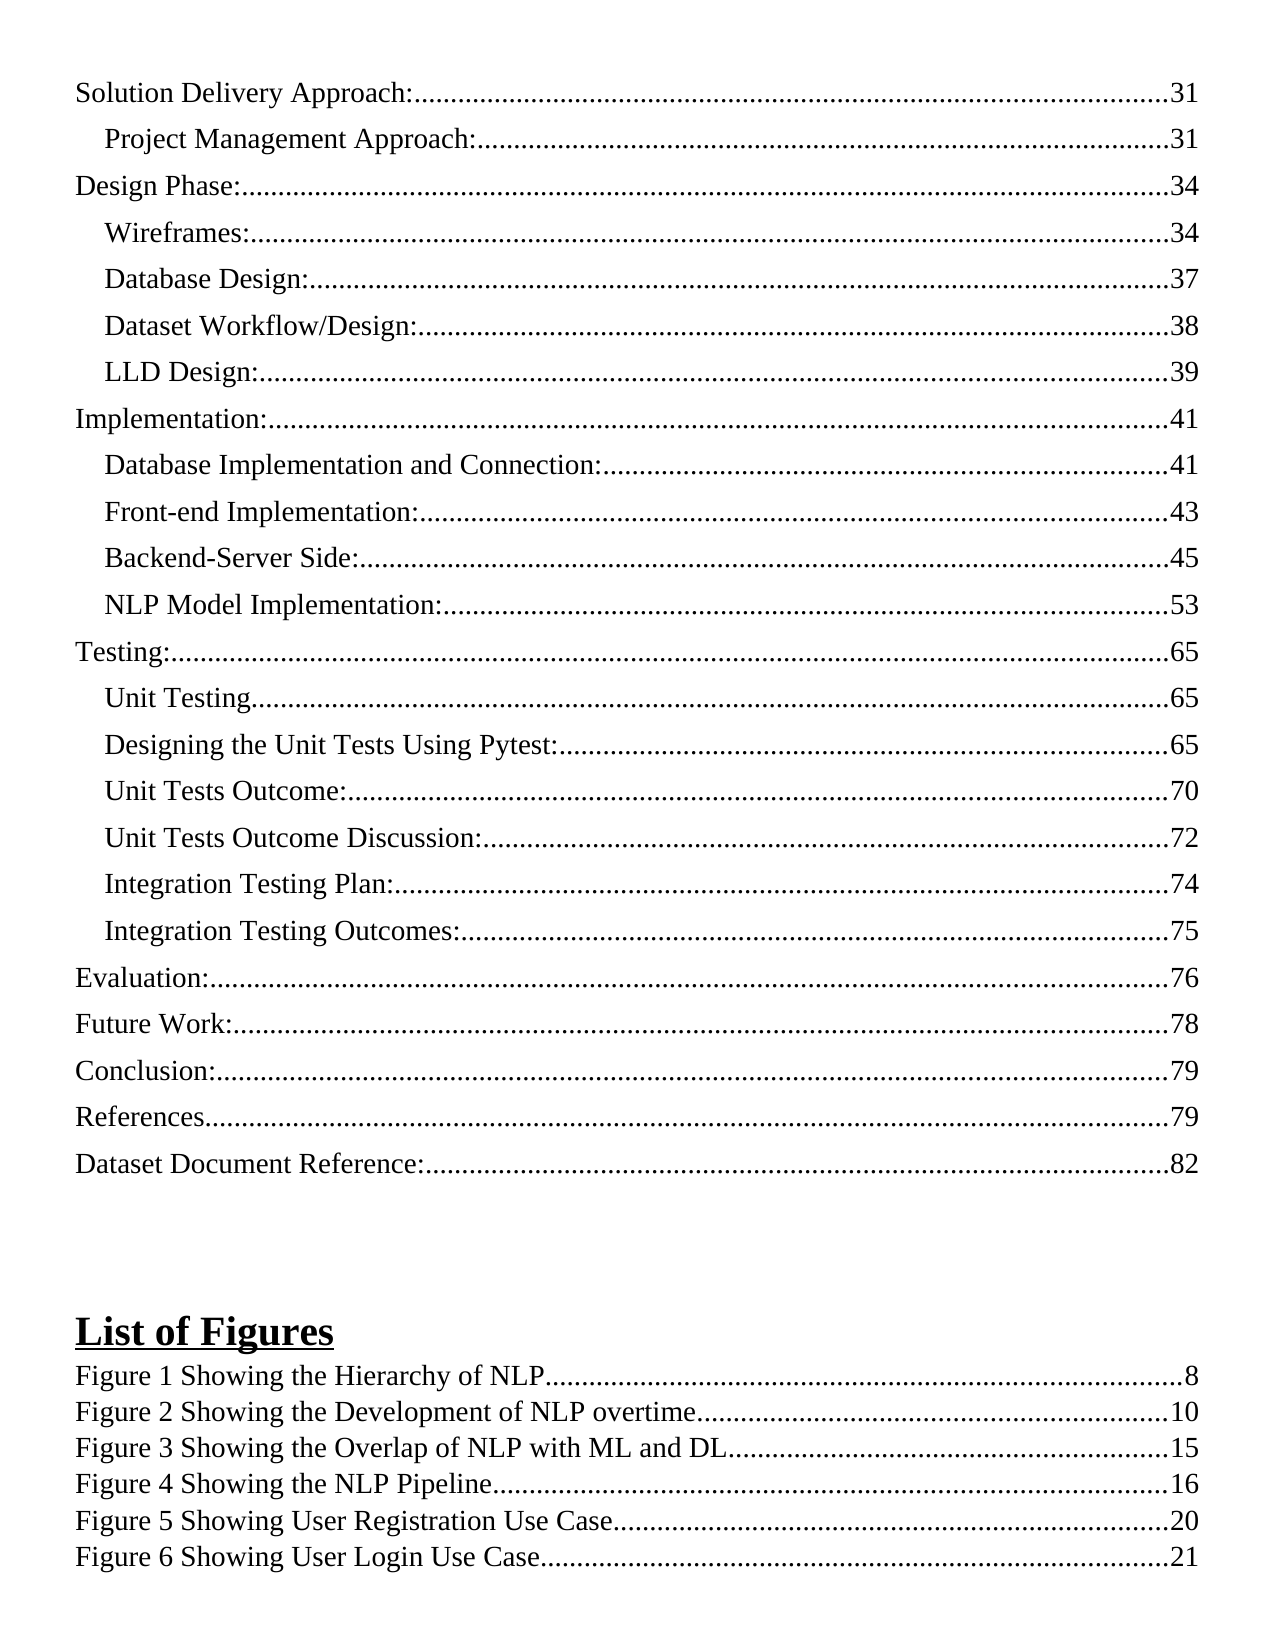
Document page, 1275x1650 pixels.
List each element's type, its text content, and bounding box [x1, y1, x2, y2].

text Figure 2 Showing the Development of NLP overtime 10 [75, 1394, 1200, 1428]
text Figure 6 Showing User Login Use Case 21 [75, 1539, 1200, 1572]
subtitle List of Figures [75, 1306, 1200, 1354]
text Figure 3 Showing the Overlap of NLP with ML and DL 15 [75, 1430, 1200, 1464]
text Figure 1 Showing the Hierarchy of NLP 8 [75, 1358, 1200, 1392]
text Figure 4 Showing the NLP Pipeline 16 [75, 1467, 1200, 1500]
text Figure 5 Showing User Registration Use Case 20 [75, 1503, 1200, 1536]
